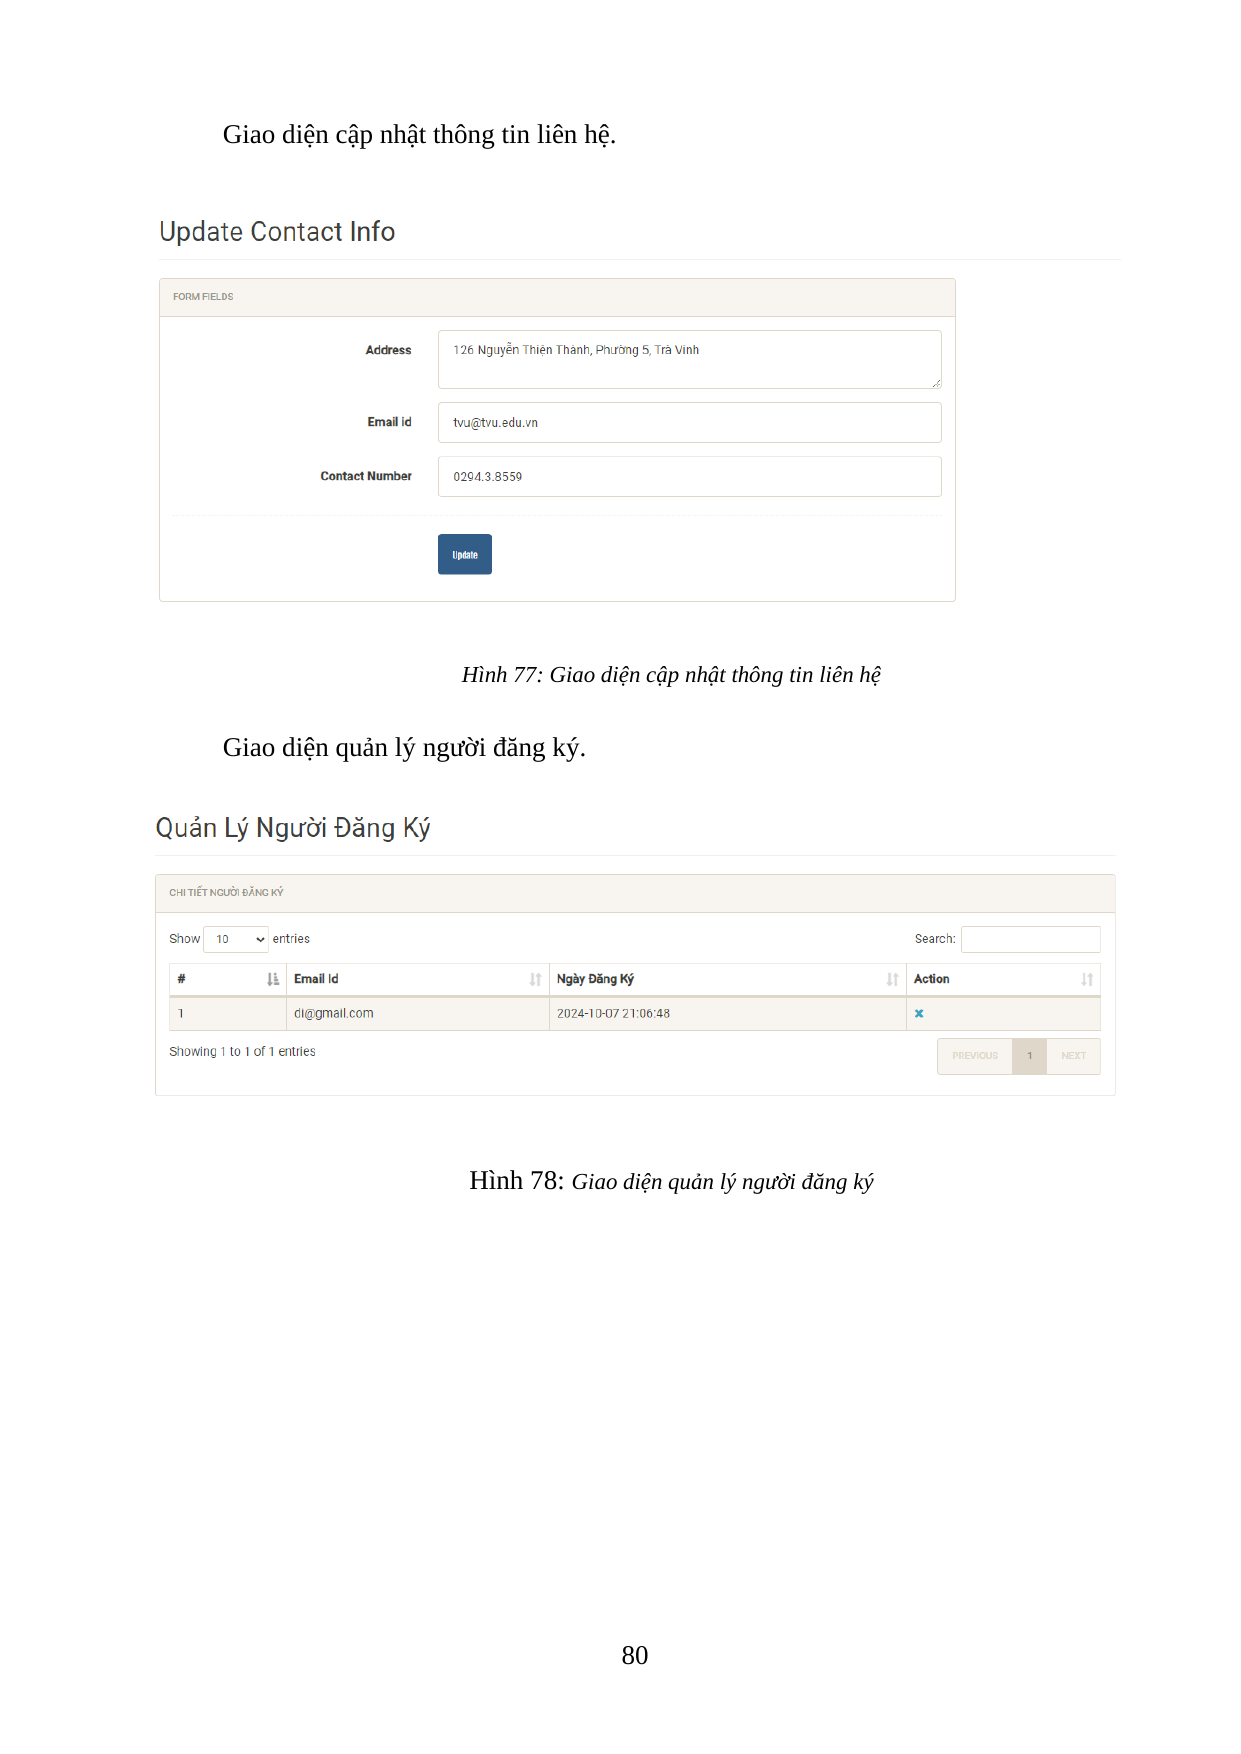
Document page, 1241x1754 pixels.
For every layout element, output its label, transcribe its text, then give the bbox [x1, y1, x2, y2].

text Hình 77: Giao diện cập nhật thông tin liên hệ [148, 661, 1122, 687]
text Giao diện quản lý người đăng ký. [148, 731, 1122, 762]
text Hình 78: Giao diện quản lý người đăng ký [148, 1165, 1122, 1196]
picture [147, 793, 1123, 1165]
picture [147, 196, 1123, 646]
text Giao diện cập nhật thông tin liên hệ. [148, 118, 1122, 149]
